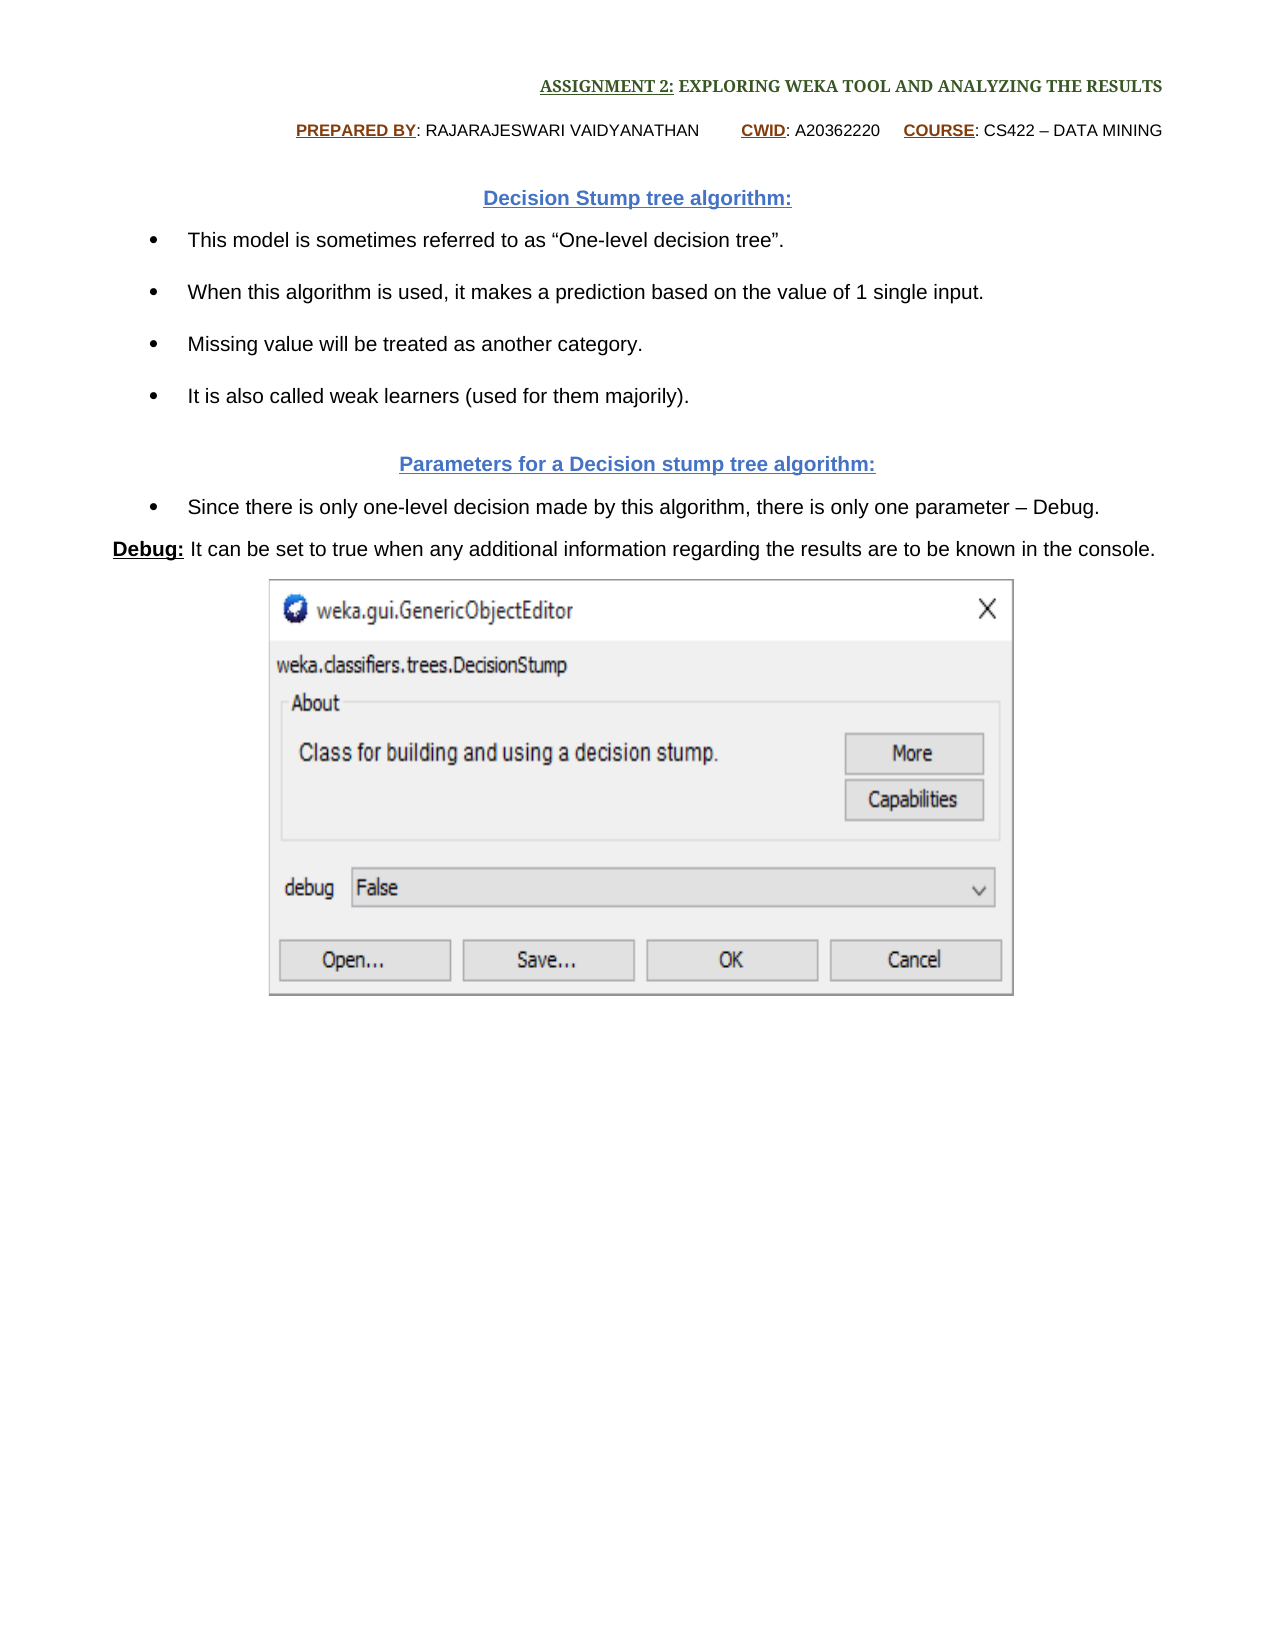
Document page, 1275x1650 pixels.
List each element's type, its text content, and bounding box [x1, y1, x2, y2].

list Since there is only one-level decision made by this algorithm, there is only one parameter – Debug. [150, 494, 1162, 518]
list This model is sometimes referred to as “One-level decision tree”. [150, 228, 1162, 252]
list It is also called weak learners (used for them majorily). [150, 383, 1162, 408]
text Decision Stump tree algorithm: [112, 186, 1162, 210]
list Missing value will be treated as another category. [150, 332, 1162, 356]
picture [268, 579, 1014, 996]
text Debug: It can be set to true when any additional information regarding the results are to be known in the console. [112, 537, 1162, 561]
list When this algorithm is used, it makes a prediction based on the value of 1 single input. [150, 280, 1162, 304]
text Parameters for a Decision stump tree algorithm: [112, 452, 1162, 476]
